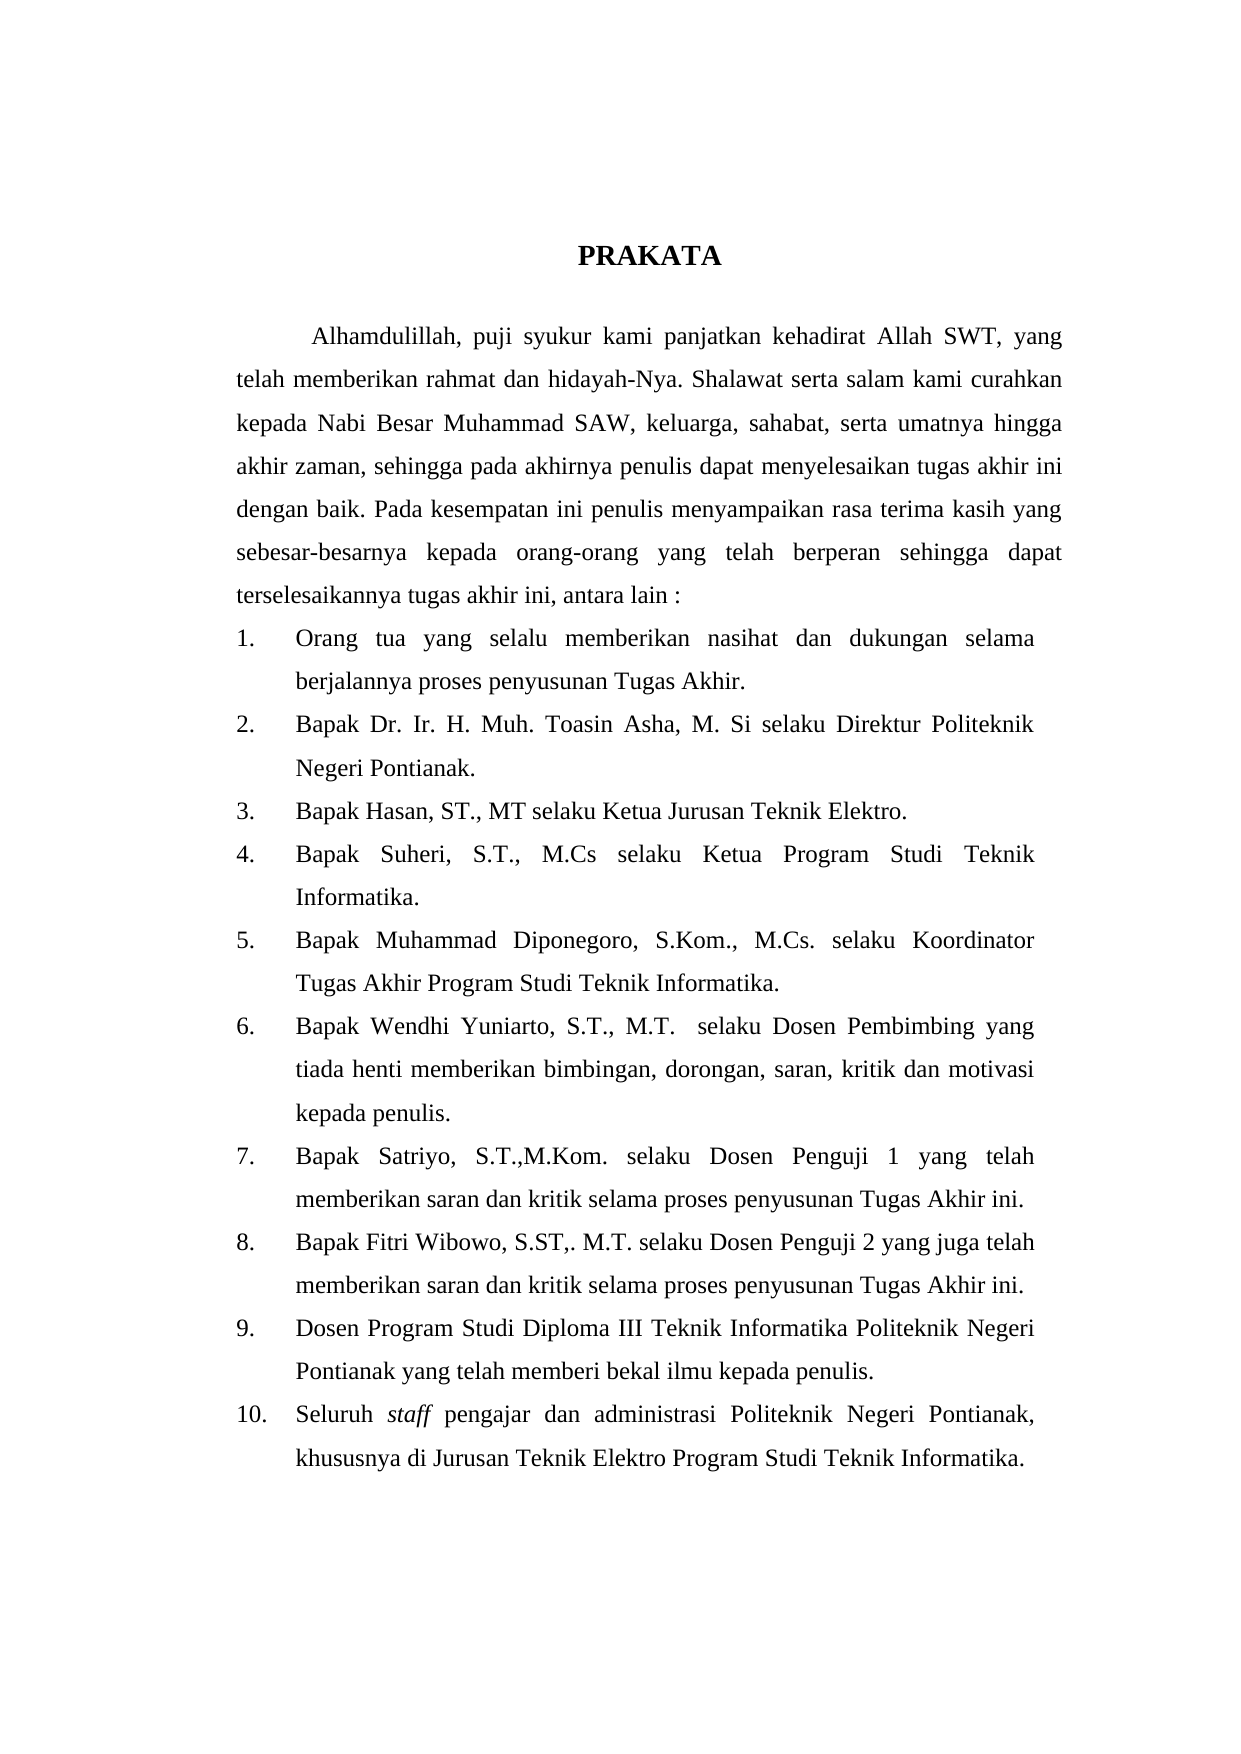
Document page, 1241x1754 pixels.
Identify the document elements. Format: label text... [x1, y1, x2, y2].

list Seluruh staff pengajar dan administrasi Politeknik Negeri Pontianak, khususnya di Jurusan Teknik Elektro Program Studi Teknik Informatika. [236, 1399, 1035, 1471]
list Bapak Satriyo, S.T.,M.Kom. selaku Dosen Penguji 1 yang telah memberikan saran dan kritik selama proses penyusunan Tugas Akhir ini. [236, 1141, 1035, 1213]
list Bapak Muhammad Diponegoro, S.Kom., M.Cs. selaku Koordinator Tugas Akhir Program Studi Teknik Informatika. [236, 925, 1035, 997]
text Alhamdulillah, puji syukur kami panjatkan kehadirat Allah SWT, yang telah memberikan rahmat dan hidayah-Nya. Shalawat serta salam kami curahkan kepada Nabi Besar Muhammad SAW, keluarga, sahabat, serta umatnya hingga akhir zaman, sehingga pada akhirnya penulis dapat menyelesaikan tugas akhir ini dengan baik. Pada kesempatan ini penulis menyampaikan rasa terima kasih yang sebesar-besarnya kepada orang-orang yang telah berperan sehingga dapat terselesaikannya tugas akhir ini, antara lain : [236, 321, 1063, 609]
subtitle PRAKATA [236, 238, 1063, 272]
list Bapak Wendhi Yuniarto, S.T., M.T. selaku Dosen Pembimbing yang tiada henti memberikan bimbingan, dorongan, saran, kritik dan motivasi kepada penulis. [236, 1011, 1035, 1126]
list Bapak Hasan, ST., MT selaku Ketua Jurusan Teknik Elektro. [236, 796, 1035, 824]
list Bapak Suheri, S.T., M.Cs selaku Ketua Program Studi Teknik Informatika. [236, 839, 1035, 911]
list Orang tua yang selalu memberikan nasihat dan dukungan selama berjalannya proses penyusunan Tugas Akhir. [236, 623, 1035, 695]
list Bapak Fitri Wibowo, S.ST,. M.T. selaku Dosen Penguji 2 yang juga telah memberikan saran dan kritik selama proses penyusunan Tugas Akhir ini. [236, 1227, 1035, 1299]
list Bapak Dr. Ir. H. Muh. Toasin Asha, M. Si selaku Direktur Politeknik Negeri Pontianak. [236, 709, 1035, 781]
list Dosen Program Studi Diploma III Teknik Informatika Politeknik Negeri Pontianak yang telah memberi bekal ilmu kepada penulis. [236, 1313, 1035, 1385]
